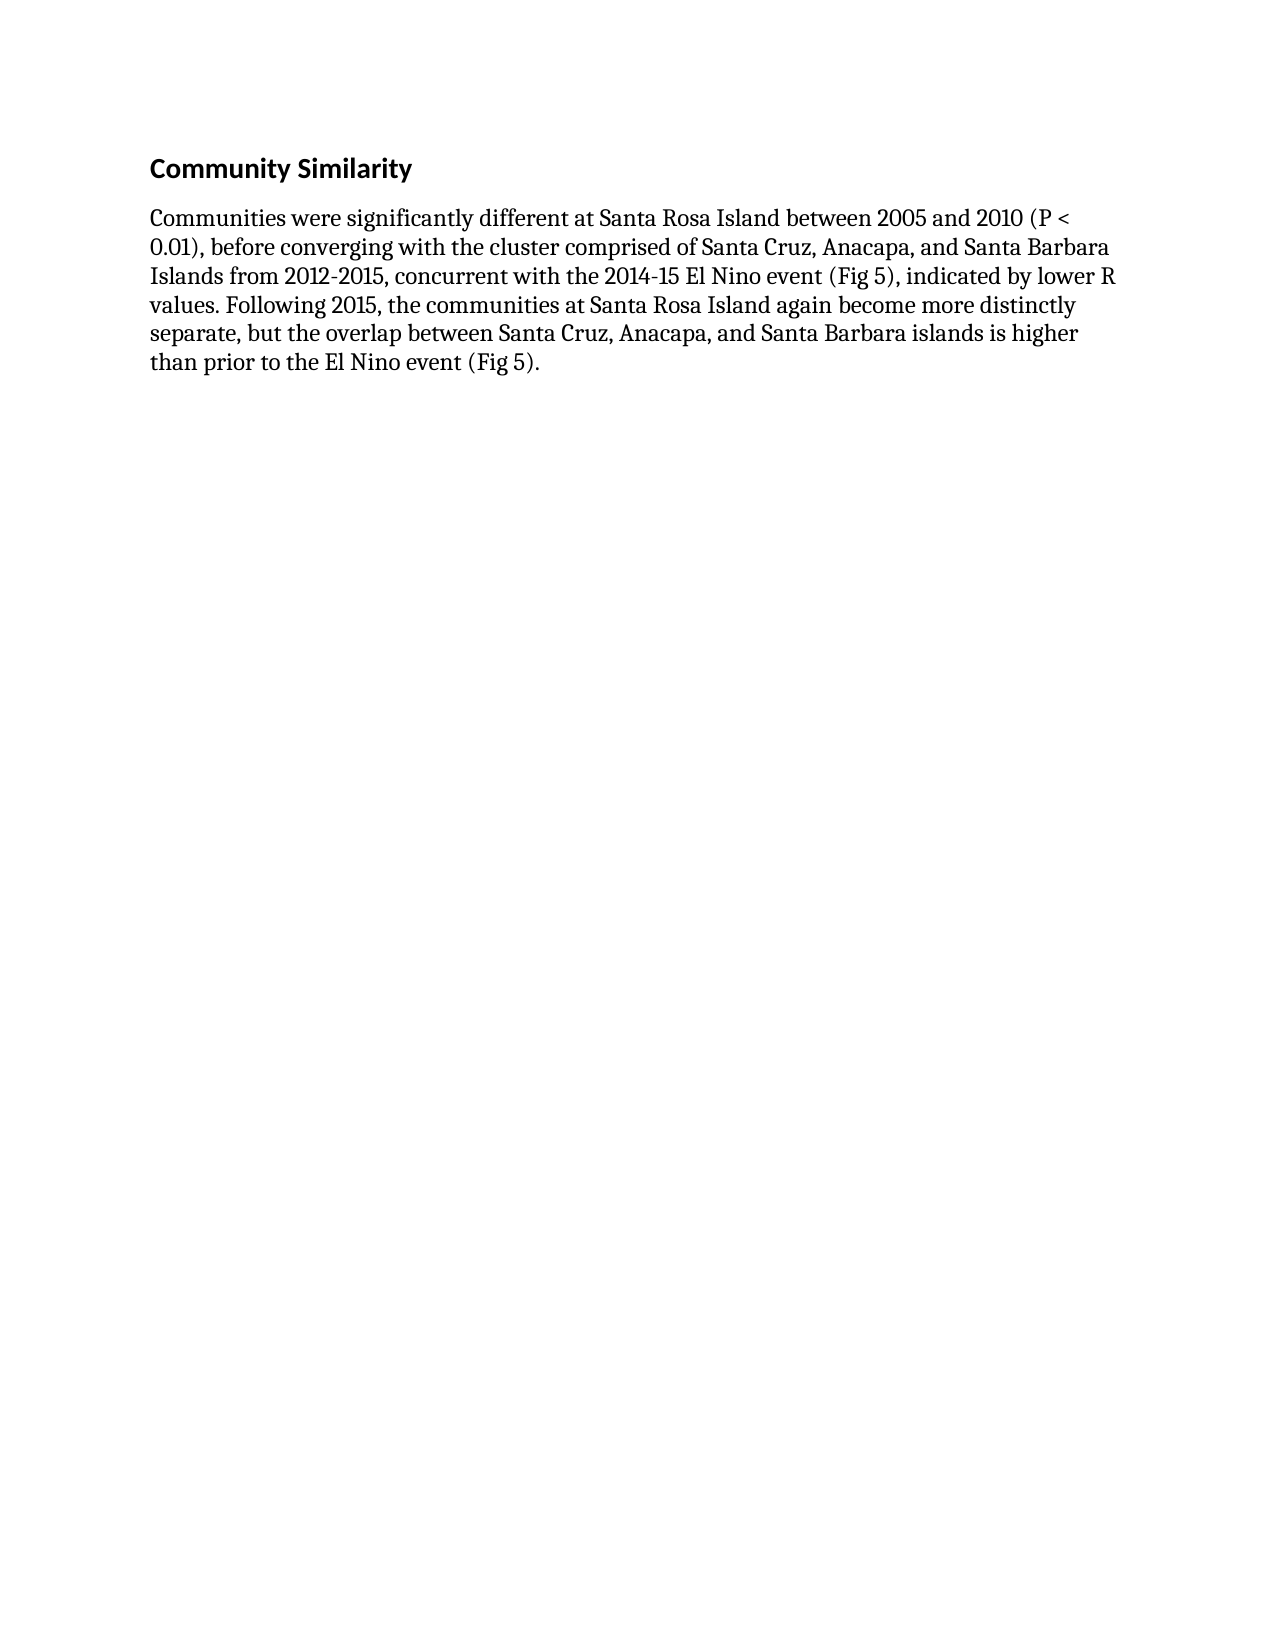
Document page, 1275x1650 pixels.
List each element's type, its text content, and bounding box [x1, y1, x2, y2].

subtitle Community Similarity [150, 150, 1125, 186]
text Communities were significantly different at Santa Rosa Island between 2005 and 2010 (P < 0.01), before converging with the cluster comprised of Santa Cruz, Anacapa, and Santa Barbara Islands from 2012-2015, concurrent with the 2014-15 El Nino event (Fig 5), indicated by lower R values. Following 2015, the communities at Santa Rosa Island again become more distinctly separate, but the overlap between Santa Cruz, Anacapa, and Santa Barbara islands is higher than prior to the El Nino event (Fig 5). [150, 204, 1125, 377]
